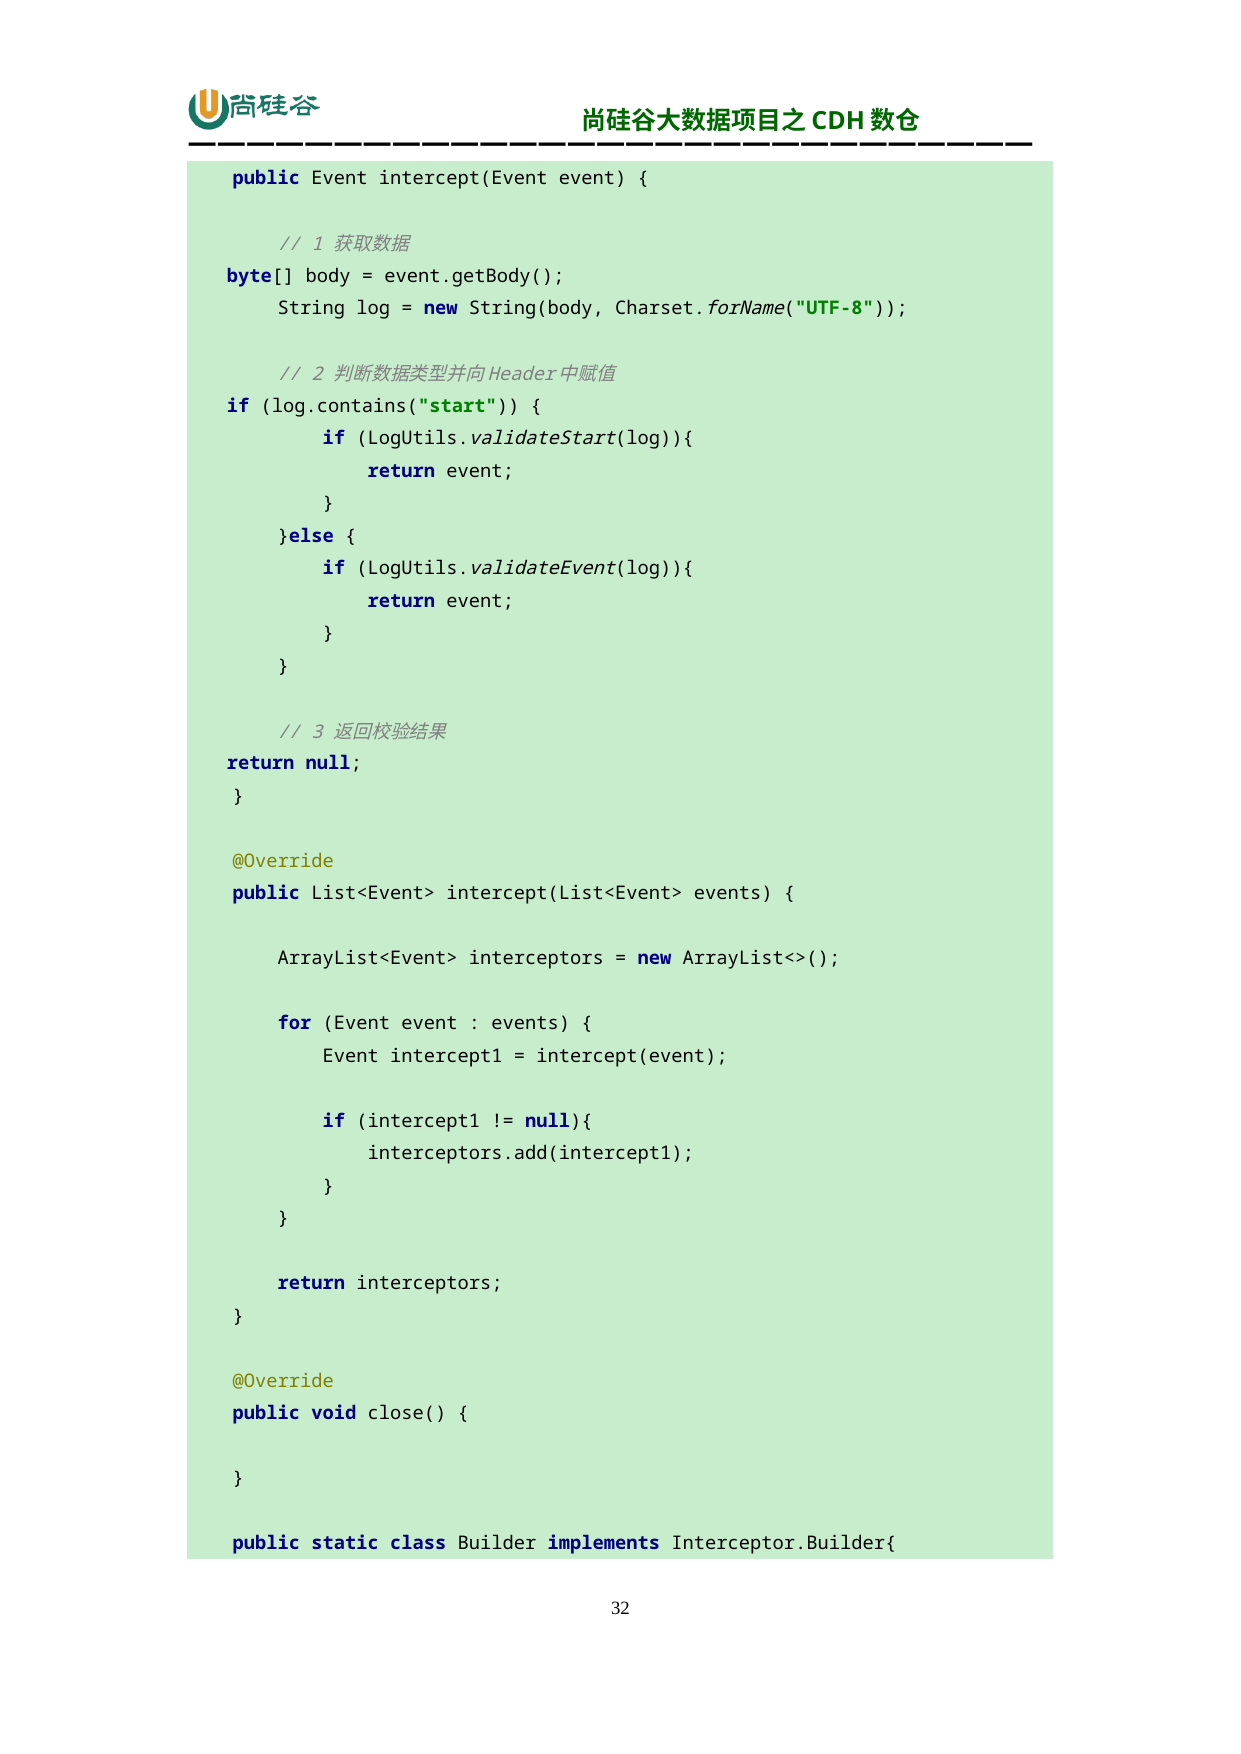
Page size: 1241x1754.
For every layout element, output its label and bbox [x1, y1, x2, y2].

picture [187, 88, 320, 130]
text [187, 161, 1053, 1559]
